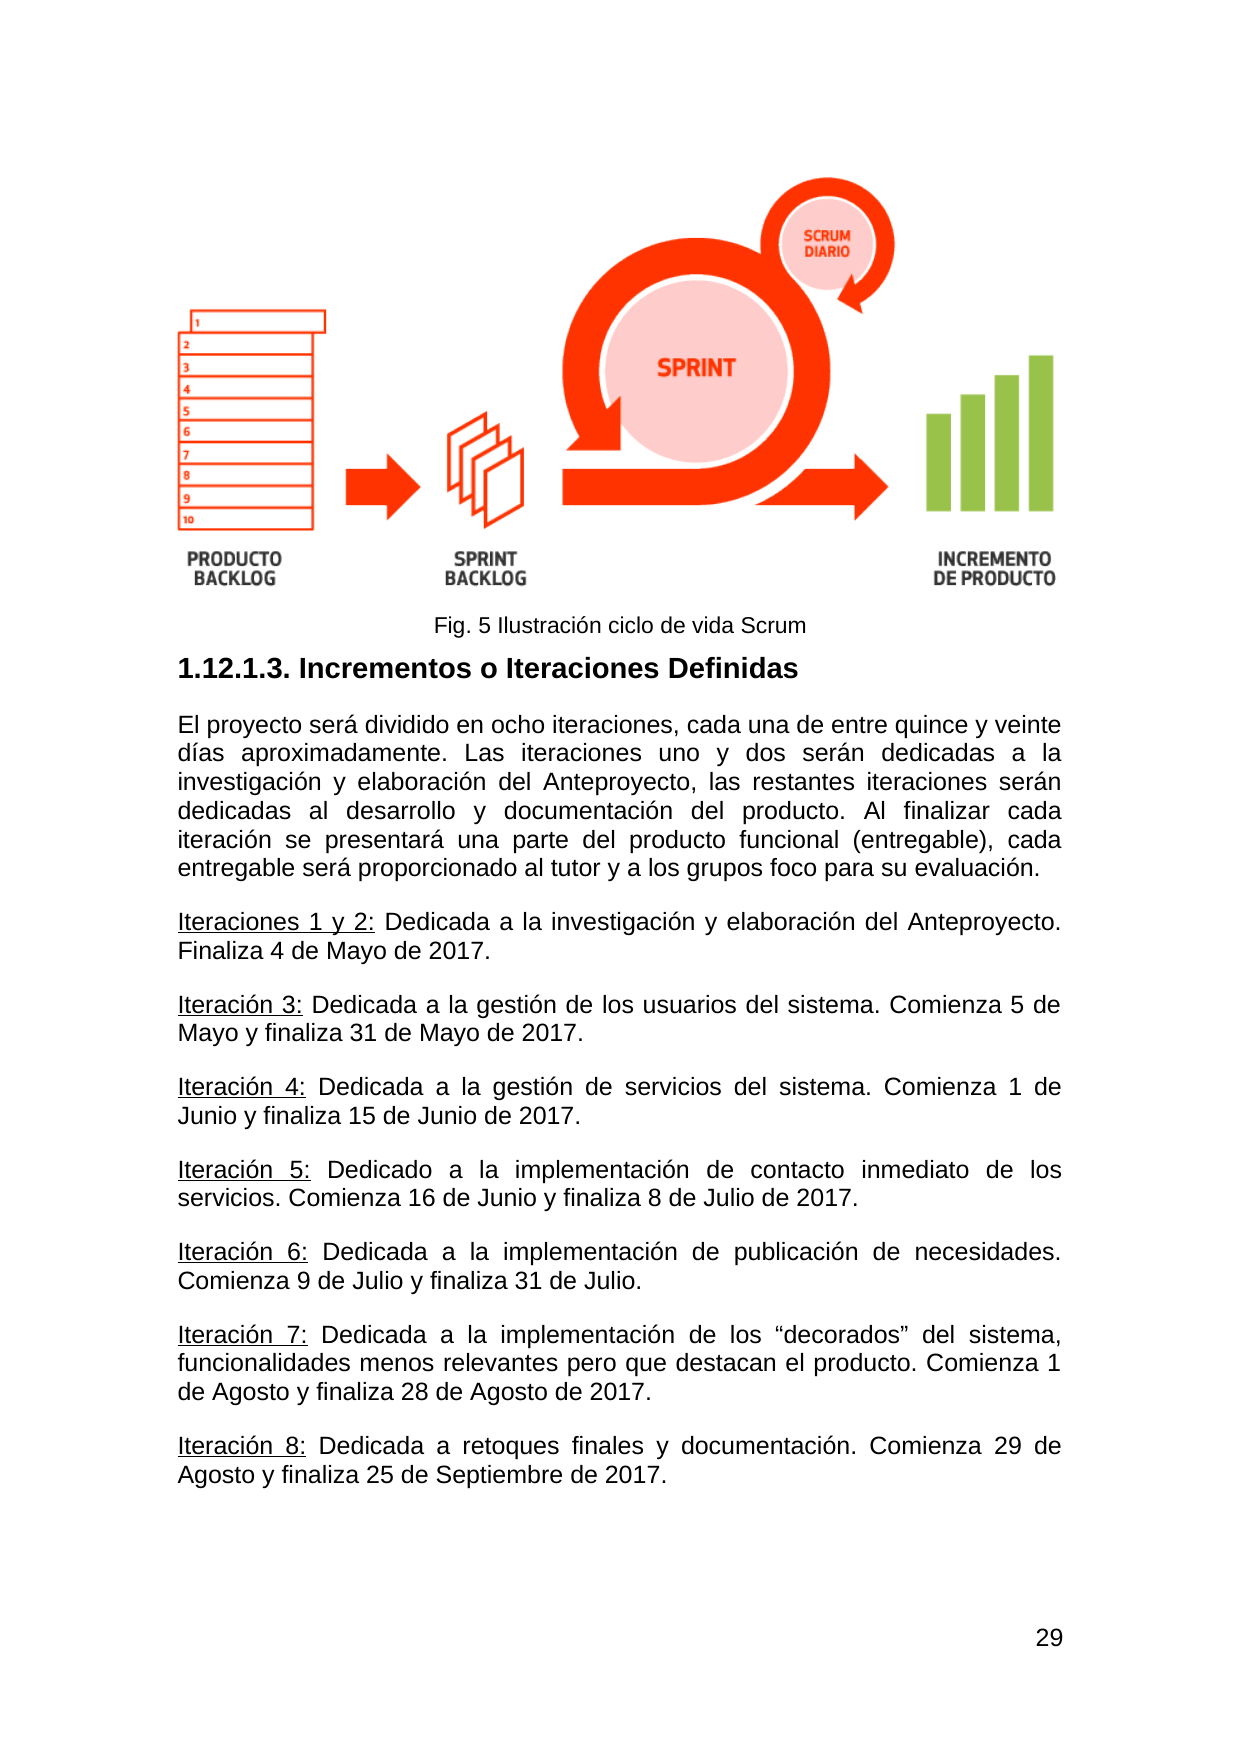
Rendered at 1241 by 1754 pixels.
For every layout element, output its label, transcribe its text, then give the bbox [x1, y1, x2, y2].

text Iteración 5: Dedicado a la implementación de contacto inmediato de los servicios. Comienza 16 de Junio y finaliza 8 de Julio de 2017. [177, 1154, 1063, 1212]
text Fig. 5 Ilustración ciclo de vida Scrum [189, 612, 1051, 638]
text Iteraciones 1 y 2: Dedicada a la investigación y elaboración del Anteproyecto. Finaliza 4 de Mayo de 2017. [177, 907, 1063, 964]
text Iteración 8: Dedicada a retoques finales y documentación. Comienza 29 de Agosto y finaliza 25 de Septiembre de 2017. [177, 1431, 1063, 1488]
text Iteración 4: Dedicada a la gestión de servicios del sistema. Comienza 1 de Junio y finaliza 15 de Junio de 2017. [177, 1072, 1063, 1129]
text El proyecto será dividido en ocho iteraciones, cada una de entre quince y veinte días aproximadamente. Las iteraciones uno y dos serán dedicadas a la investigación y elaboración del Anteproyecto, las restantes iteraciones serán dedicadas al desarrollo y documentación del producto. Al finalizar cada iteración se presentará una parte del producto funcional (entregable), cada entregable será proporcionado al tutor y a los grupos foco para su evaluación. [177, 709, 1063, 882]
text Iteración 7: Dedicada a la implementación de los “decorados” del sistema, funcionalidades menos relevantes pero que destacan el producto. Comienza 1 de Agosto y finaliza 28 de Agosto de 2017. [177, 1319, 1063, 1406]
text Iteración 6: Dedicada a la implementación de publicación de necesidades. Comienza 9 de Julio y finaliza 31 de Julio. [177, 1237, 1063, 1294]
text 1.12.1.3. Incrementos o Iteraciones Definidas [177, 651, 1063, 684]
picture [177, 177, 1063, 588]
text Iteración 3: Dedicada a la gestión de los usuarios del sistema. Comienza 5 de Mayo y finaliza 31 de Mayo de 2017. [177, 989, 1063, 1047]
